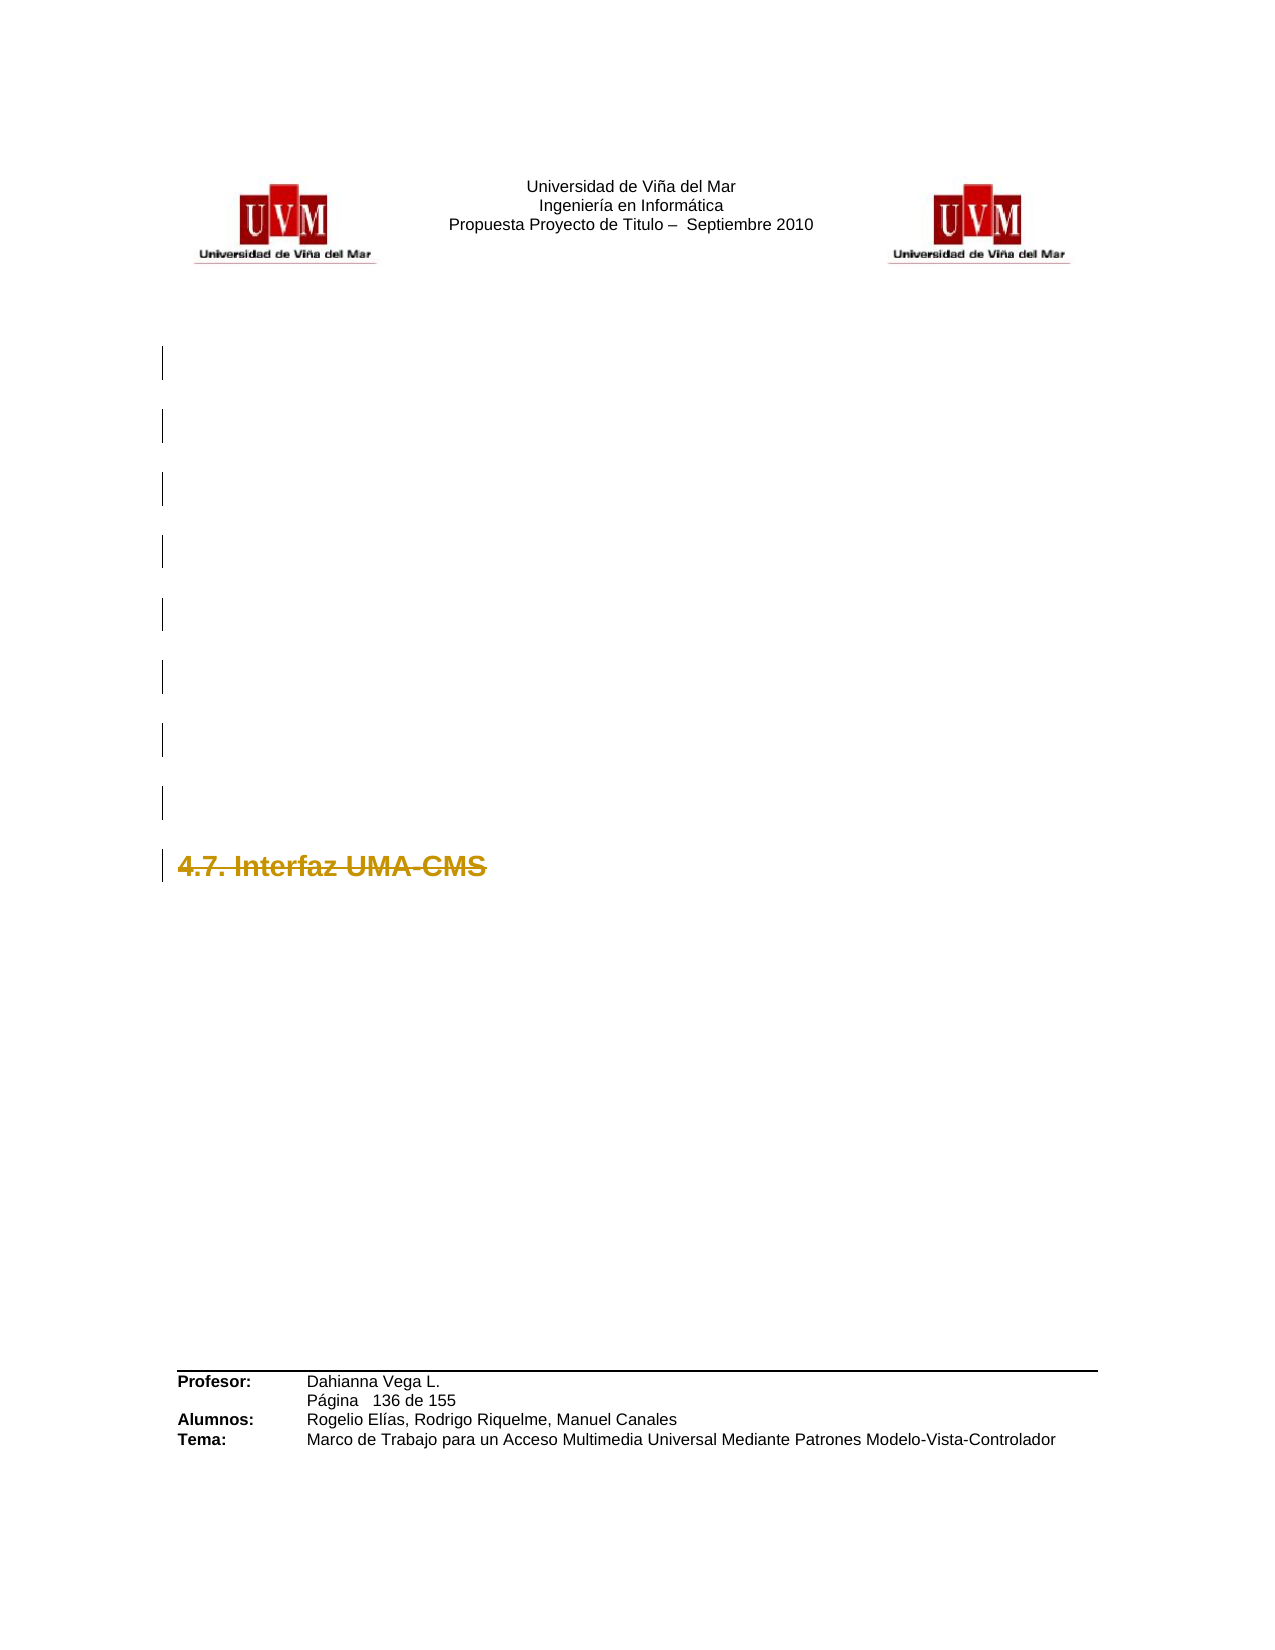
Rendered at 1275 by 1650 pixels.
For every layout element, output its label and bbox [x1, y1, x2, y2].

picture [871, 176, 1084, 267]
picture [177, 176, 390, 267]
